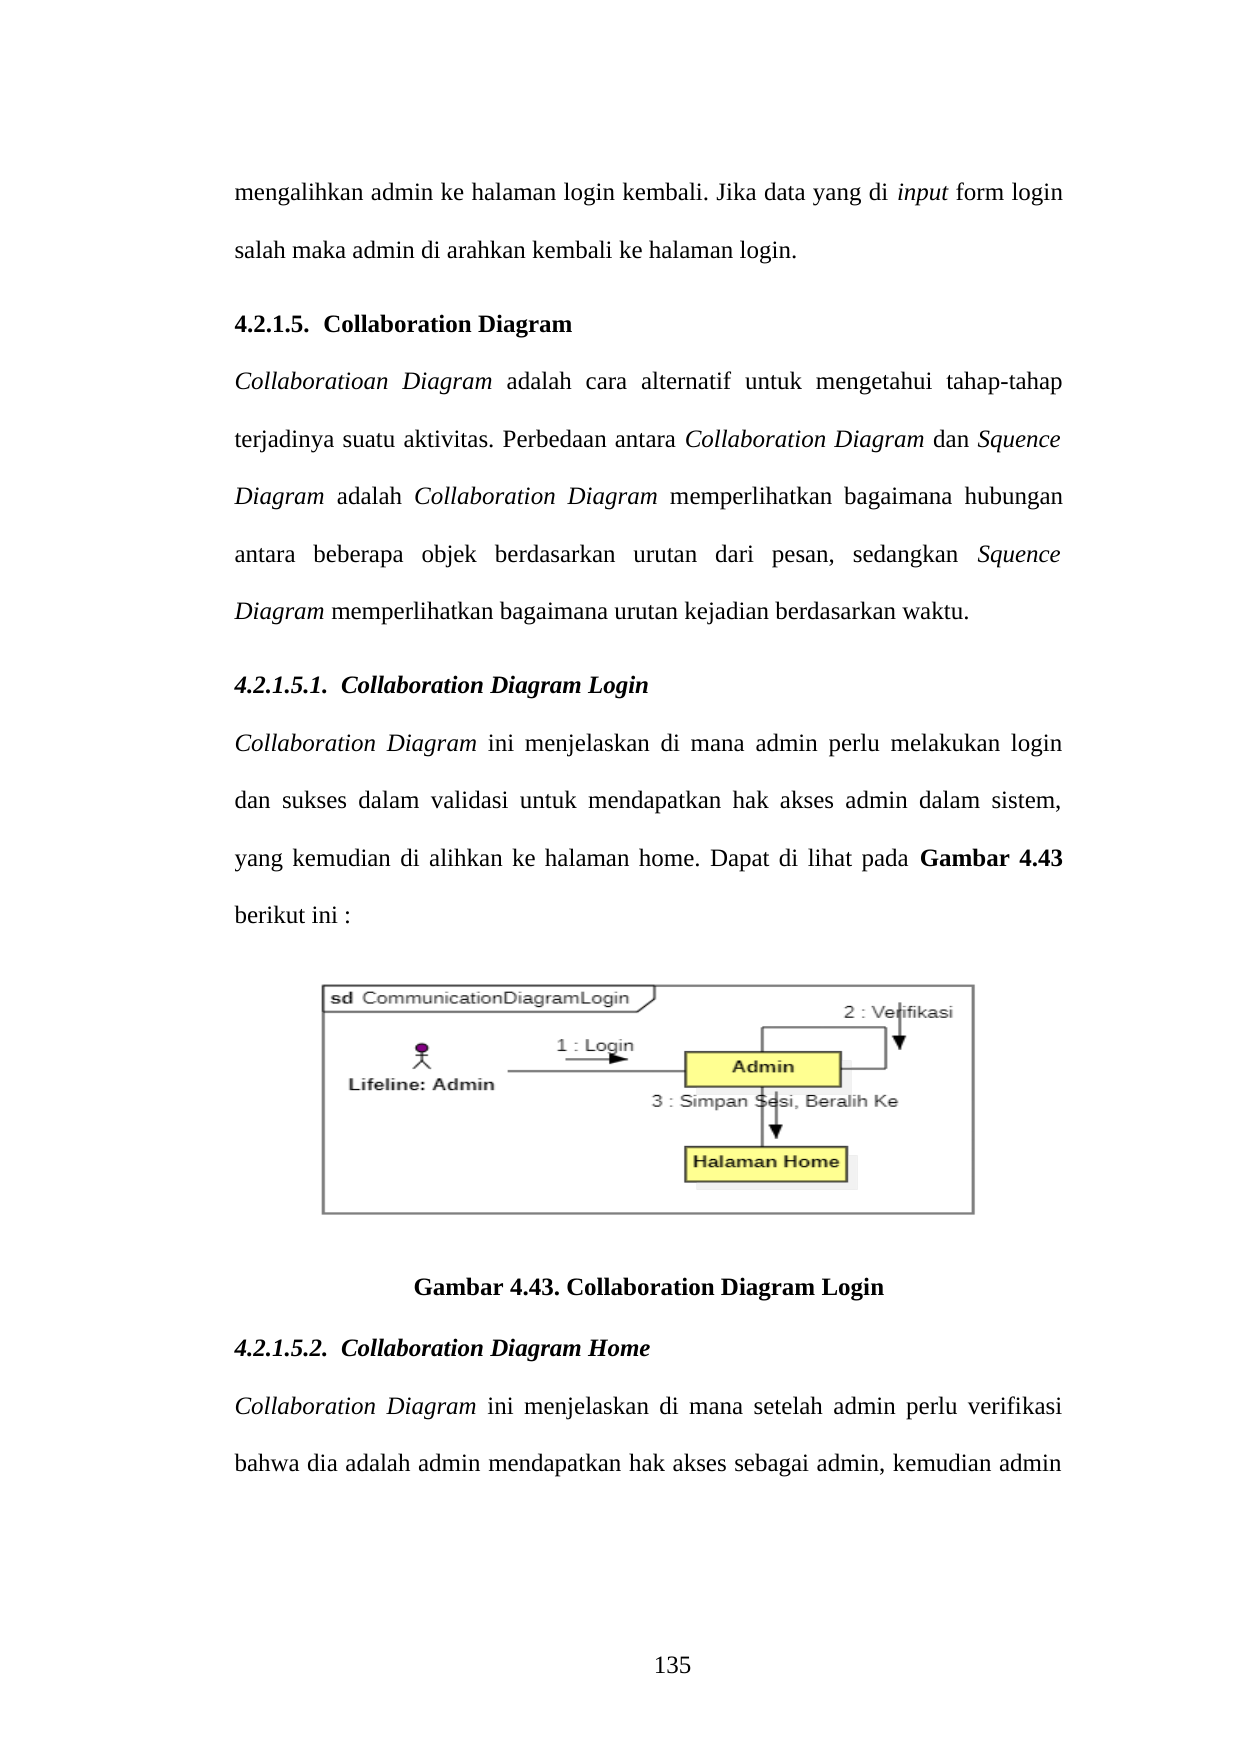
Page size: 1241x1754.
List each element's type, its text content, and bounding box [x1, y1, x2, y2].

subtitle Collaboration Diagram Login [234, 671, 1063, 699]
text Collaboratioan Diagram adalah cara alternatif untuk mengetahui tahap-tahap terjadinya suatu aktivitas. Perbedaan antara Collaboration Diagram dan Squence Diagram adalah Collaboration Diagram memperlihatkan bagaimana hubungan antara beberapa objek berdasarkan urutan dari pesan, sedangkan Squence Diagram memperlihatkan bagaimana urutan kejadian berdasarkan waktu. [234, 366, 1063, 625]
subtitle Collaboration Diagram Home [234, 1333, 1063, 1362]
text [234, 177, 1063, 263]
picture [308, 974, 989, 1227]
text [234, 1391, 1063, 1477]
subtitle Collaboration Diagram [234, 309, 1063, 338]
